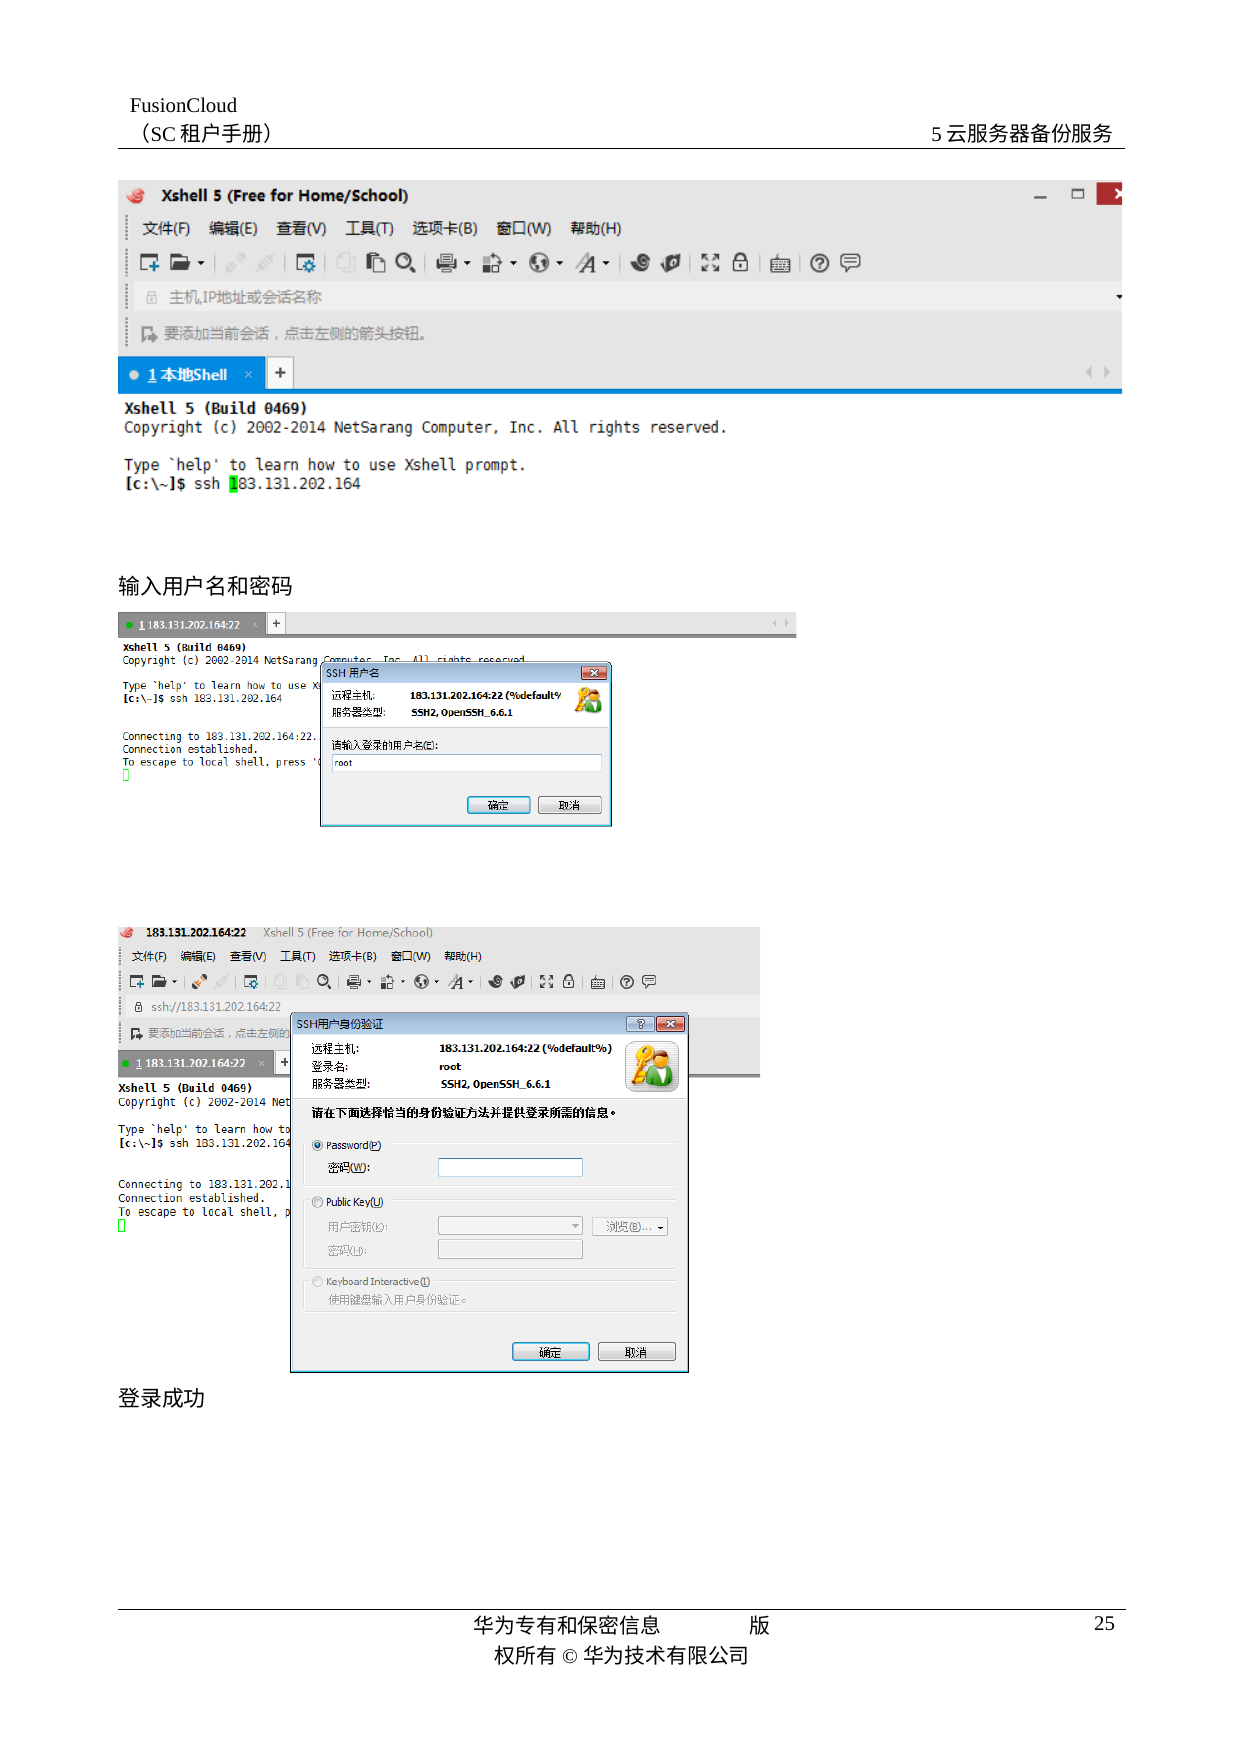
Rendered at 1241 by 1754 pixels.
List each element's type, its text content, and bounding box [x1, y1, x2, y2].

text 登录成功 [118, 1381, 1122, 1413]
text 输入用户名和密码 [118, 568, 1122, 601]
picture [118, 612, 797, 914]
picture [118, 180, 1123, 566]
picture [118, 927, 761, 1380]
